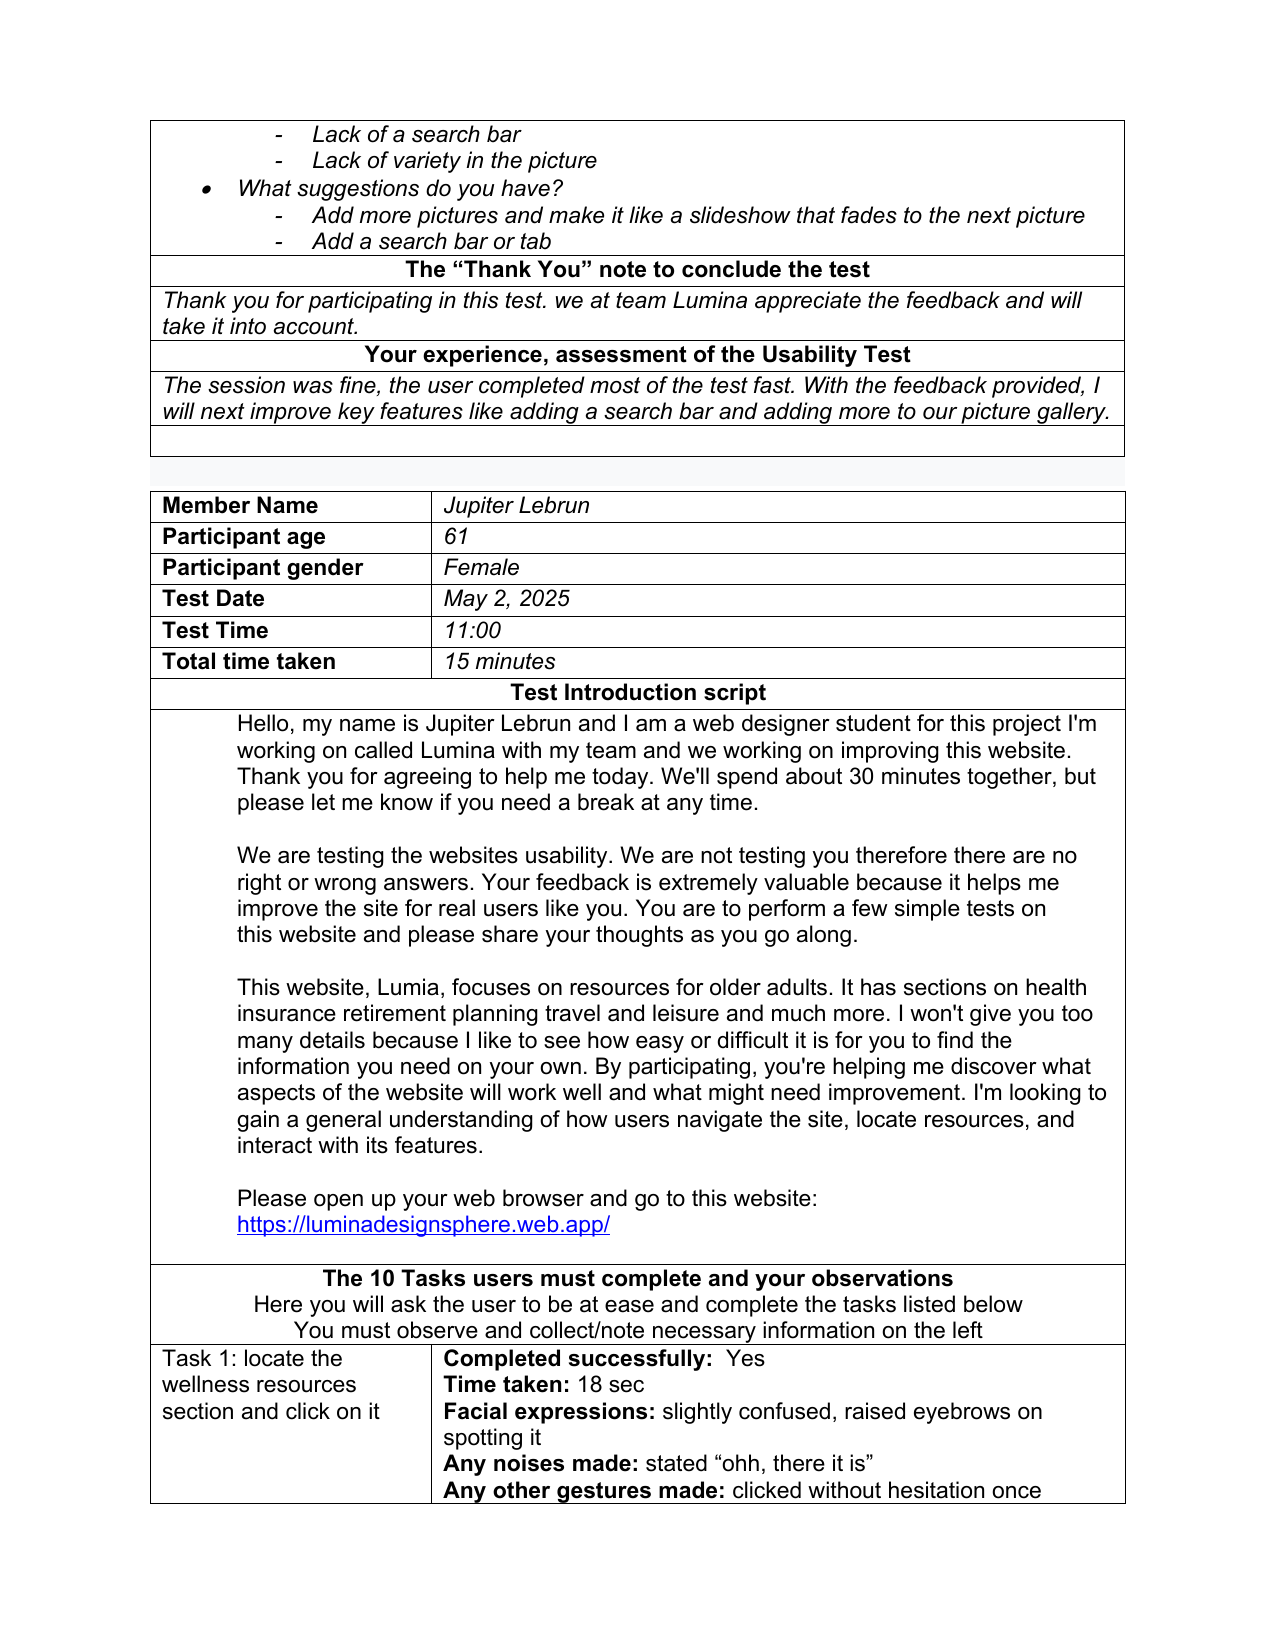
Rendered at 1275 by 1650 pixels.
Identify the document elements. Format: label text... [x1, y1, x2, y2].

table_cell The session was fine, the user completed most of the test fast. With the feedback provided, I will next improve key features like adding a search bar and adding more to our picture gallery. [151, 372, 1124, 424]
table_cell Female [432, 554, 1125, 584]
table_cell [151, 426, 1124, 456]
table_cell Test Date [151, 585, 431, 616]
table_cell Your experience, assessment of the Usability Test [151, 341, 1124, 371]
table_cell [432, 1345, 1125, 1503]
table_cell May 2, 2025 [432, 585, 1125, 616]
table_header Jupiter Lebrun [432, 492, 1125, 522]
table_cell 11:00 [432, 617, 1125, 647]
table_cell Participant gender [151, 554, 431, 584]
table_cell Test Time [151, 617, 431, 647]
table_header Member Name [151, 492, 431, 522]
table_cell Test Introduction script [151, 679, 1125, 709]
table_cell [151, 121, 1124, 254]
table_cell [151, 1345, 431, 1503]
table_cell The 10 Tasks users must complete and your observations Here you will ask the user to be at ease and complete the tasks listed below You must observe and collect/note necessary information on the left [151, 1265, 1125, 1344]
table_cell Participant age [151, 523, 431, 553]
table_cell The “Thank You” note to conclude the test [151, 256, 1124, 286]
table_cell Total time taken [151, 648, 431, 678]
table_cell 15 minutes [432, 648, 1125, 678]
table_cell 61 [432, 523, 1125, 553]
table_cell Hello, my name is Jupiter Lebrun and I am a web designer student for this project I'm working on called Lumina with my team and we working on improving this website. Thank you for agreeing to help me today. We'll spend about 30 minutes together, but please let me know if you need a break at any time. We are testing the websites usability. We are not testing you therefore there are no right or wrong answers. Your feedback is extremely valuable because it helps me improve the site for real users like you. You are to perform a few simple tests on this website and please share your thoughts as you go along. This website, Lumia, focuses on resources for older adults. It has sections on health insurance retirement planning travel and leisure and much more. I won't give you too many details because I like to see how easy or difficult it is for you to find the information you need on your own. By participating, you're helping me discover what aspects of the website will work well and what might need improvement. I'm looking to gain a general understanding of how users navigate the site, locate resources, and interact with its features. Please open up your web browser and go to this website: https://luminadesignsphere.web.app/ [151, 710, 1125, 1264]
table_cell Thank you for participating in this test. we at team Lumina appreciate the feedback and will take it into account. [151, 287, 1124, 339]
